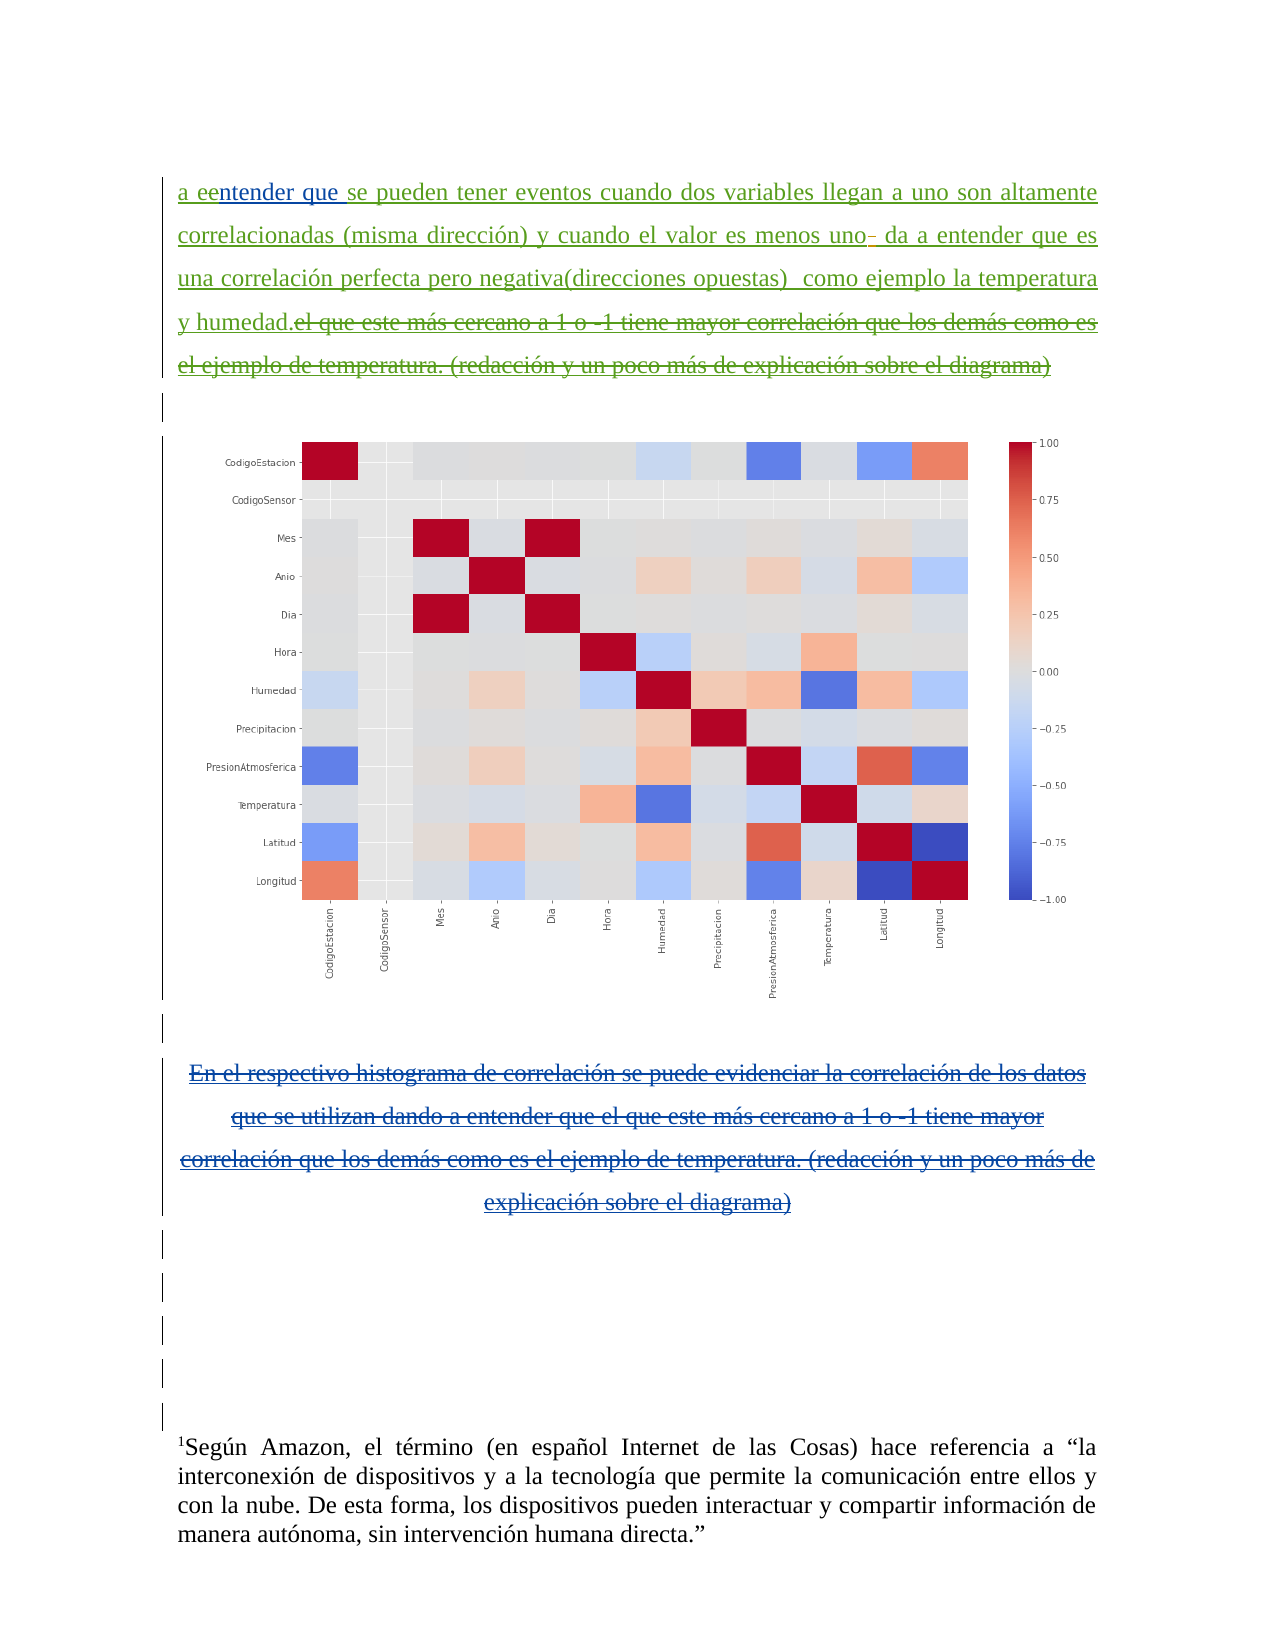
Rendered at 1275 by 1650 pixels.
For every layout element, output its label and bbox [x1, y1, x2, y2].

picture [203, 436, 1072, 1001]
